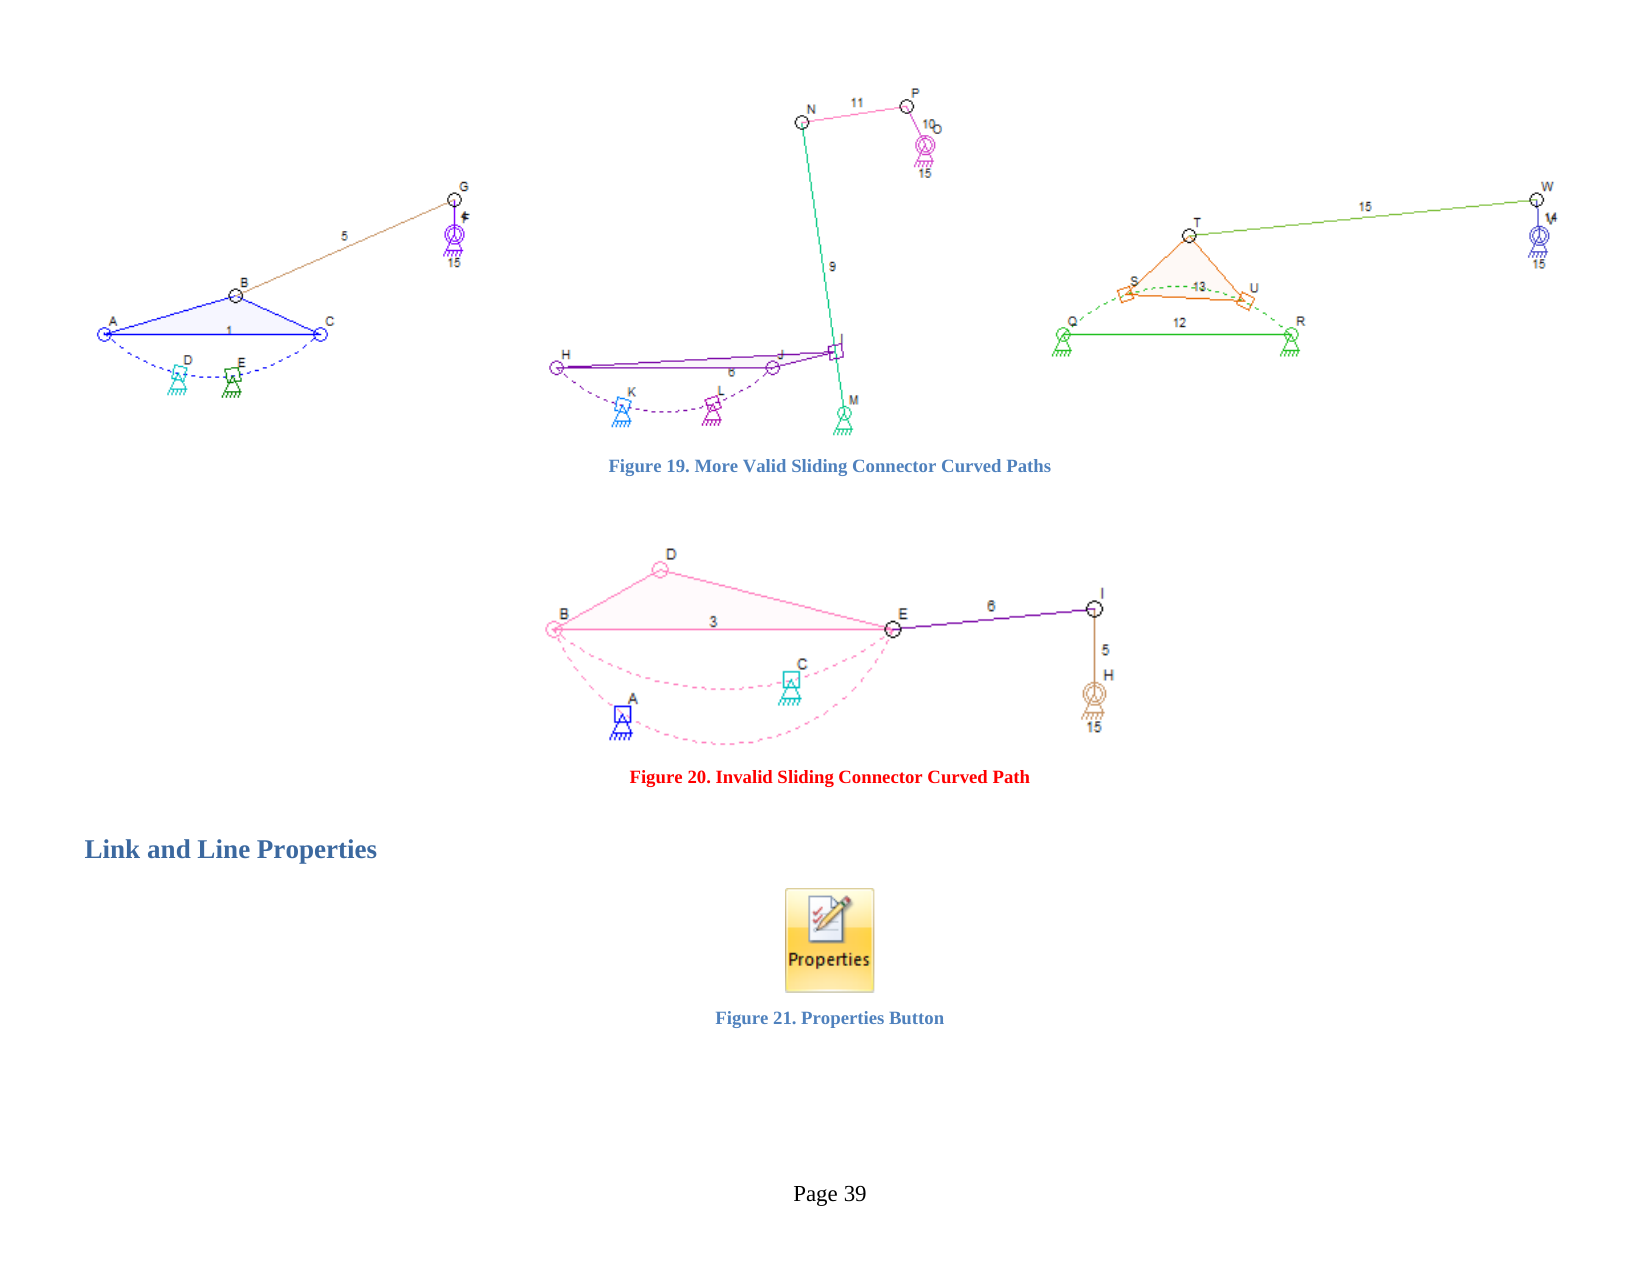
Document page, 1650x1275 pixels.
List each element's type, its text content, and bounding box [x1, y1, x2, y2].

picture [541, 541, 1119, 753]
text Figure 20. Invalid Sliding Connector Curved Path [84, 766, 1575, 788]
picture [785, 888, 875, 993]
subtitle Link and Line Properties [84, 833, 1575, 864]
picture [84, 75, 1575, 442]
